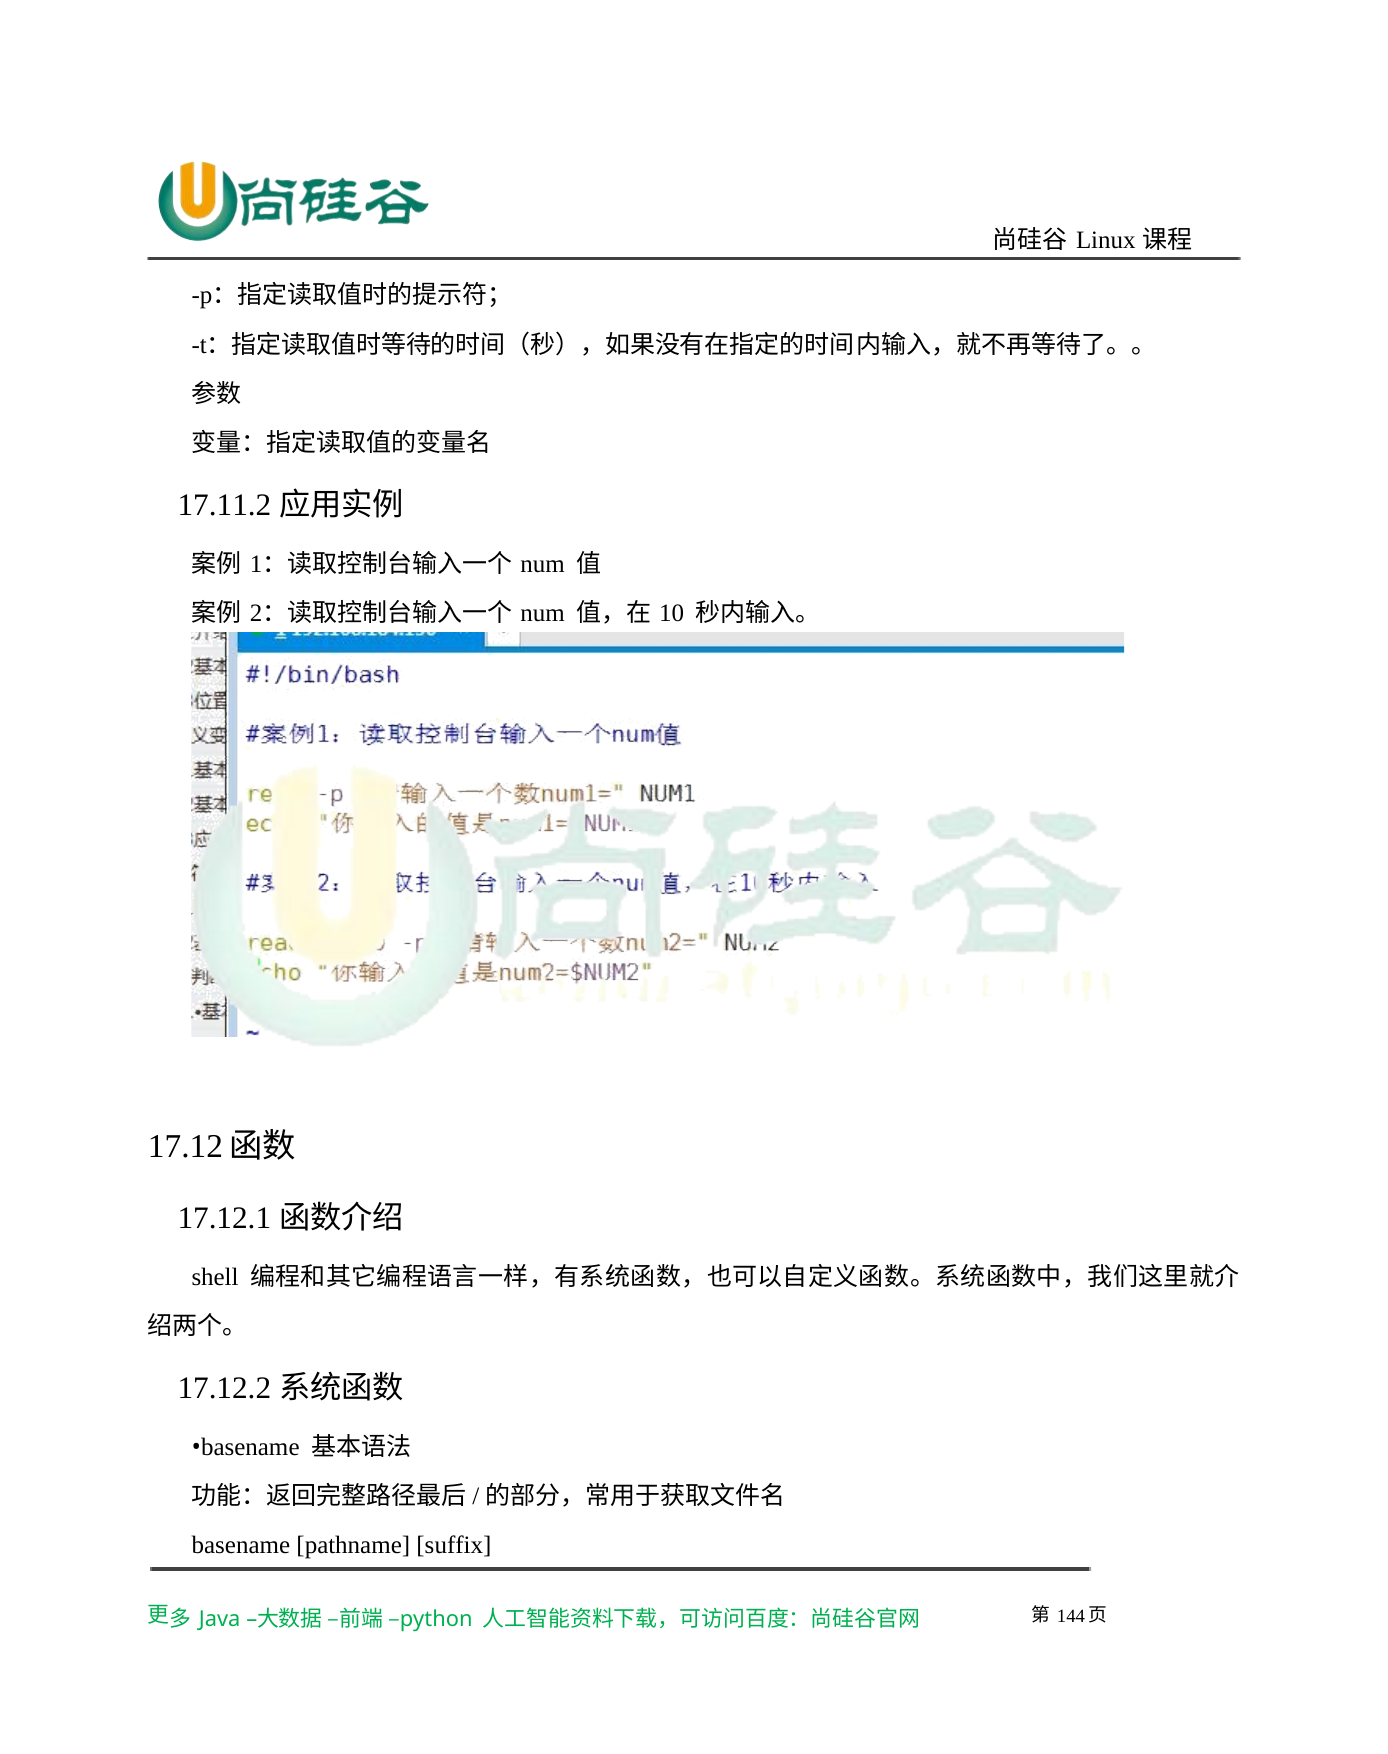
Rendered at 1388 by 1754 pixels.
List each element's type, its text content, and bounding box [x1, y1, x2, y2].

text 案例1：读取控制台输入一个num值 [191, 547, 1335, 578]
text •basename基本语法 [191, 1431, 1335, 1462]
picture [147, 153, 436, 249]
text 功能：返回完整路径最后 / 的部分，常用于获取文件名 [191, 1479, 1335, 1511]
text 案例2：读取控制台输入一个num值，在10秒内输入。 [191, 596, 1335, 627]
text 更多Java –大数据 –前端 –python人工智能资料下载，可访问百度：尚硅谷官网 第144页 [148, 1596, 1335, 1634]
text basename [pathname] [suffix] [191, 1530, 1335, 1558]
text 17.12.2 系统函数 [177, 1362, 1335, 1407]
picture [147, 632, 1239, 1089]
text shell编程和其它编程语言一样，有系统函数，也可以自定义函数。系统函数中，我们这里就介绍两个。 [148, 1247, 1241, 1344]
text 17.12函数 [148, 1119, 1335, 1167]
text -t：指定读取值时等待的时间（秒），如果没有在指定的时间内输入，就不再等待了。。 参数 [191, 315, 1157, 412]
text 变量：指定读取值的变量名 [191, 426, 1335, 457]
text 17.12.1 函数介绍 [177, 1193, 1335, 1238]
text 17.11.2 应用实例 [177, 479, 1335, 524]
picture [150, 1567, 1092, 1571]
text 尚硅谷Linux 课程 [993, 224, 1335, 255]
text -p：指定读取值时的提示符； [191, 274, 1335, 310]
